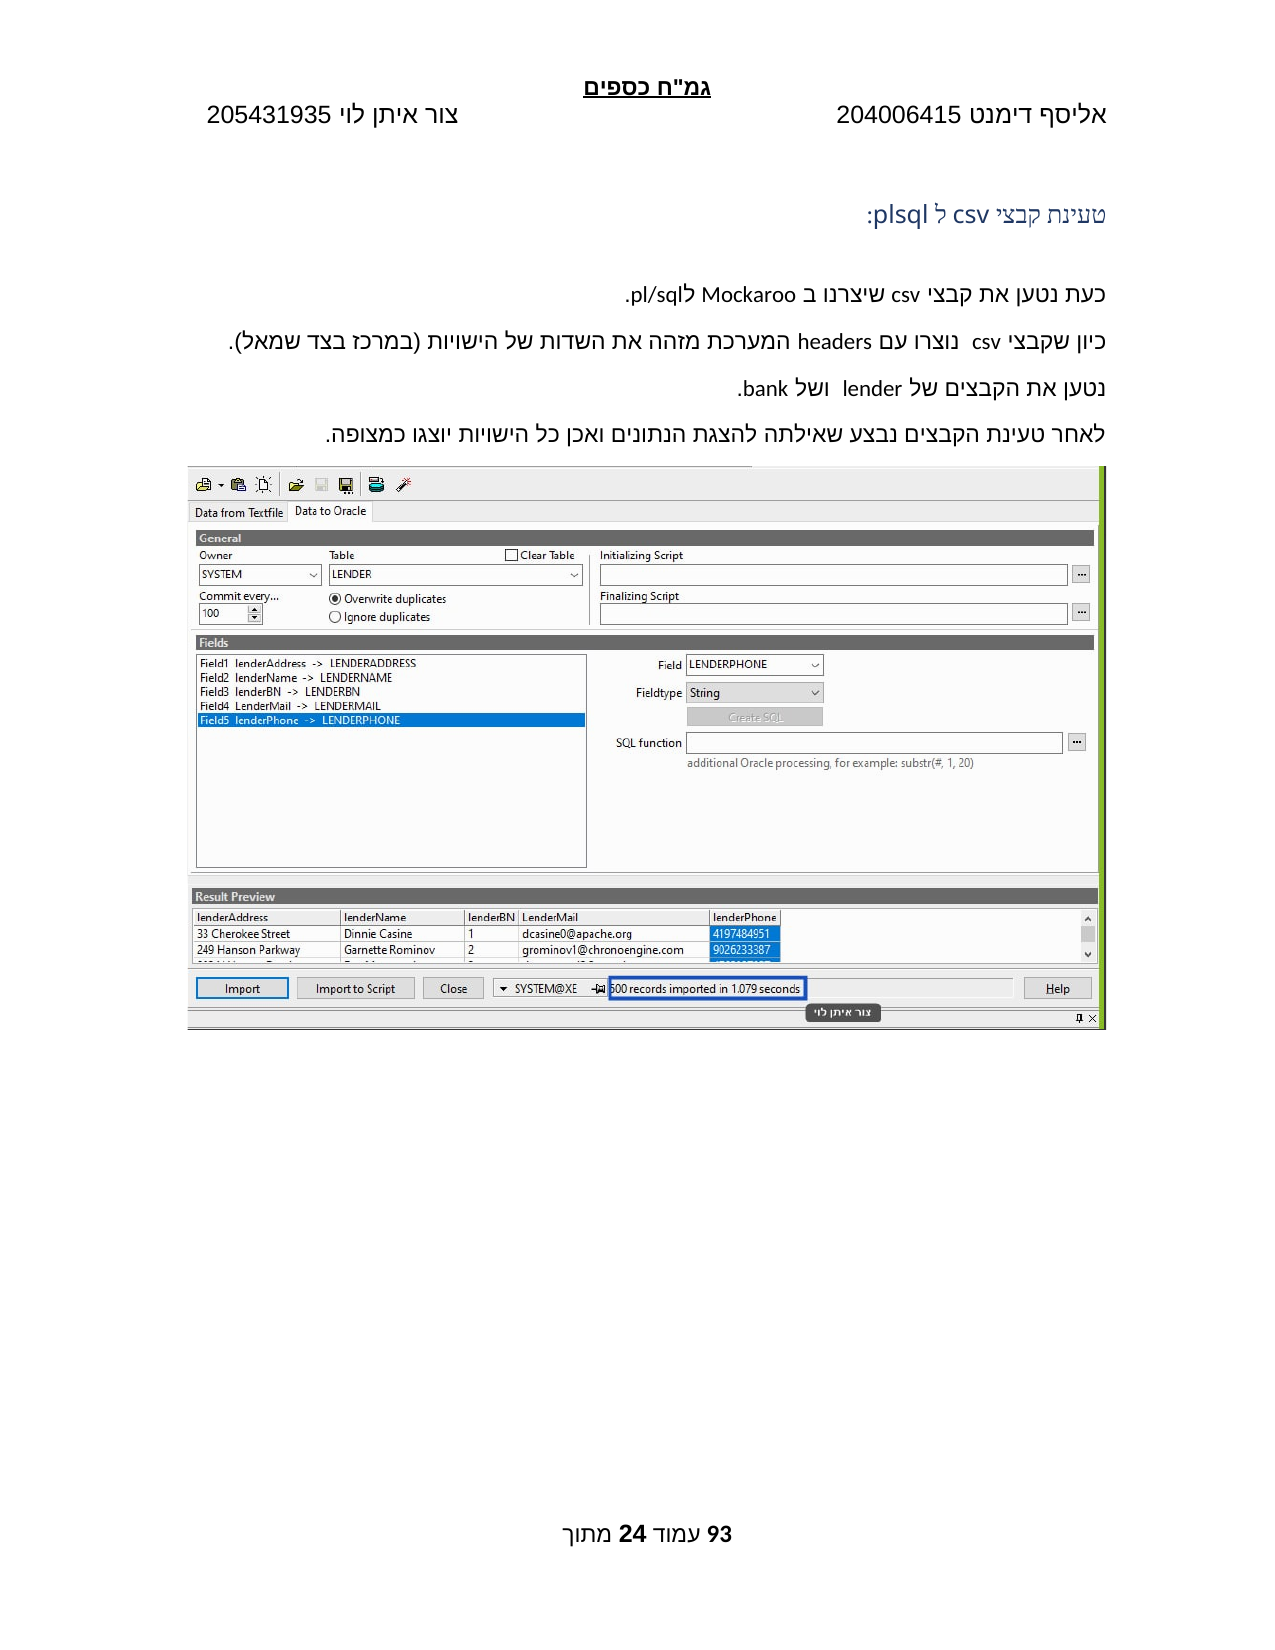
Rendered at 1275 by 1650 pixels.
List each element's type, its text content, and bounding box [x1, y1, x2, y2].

text נטען את הקבצים של lender ושל bank. [187, 374, 1106, 402]
text כעת נטען את קבצי csv שיצרנו ב Mockaroo לpl/sql. [187, 281, 1106, 308]
text כיון שקבצי csv נוצרו עם headers המערכת מזהה את השדות של הישויות (במרכז בצד שמאל). [187, 327, 1106, 355]
picture [187, 466, 1107, 1030]
text לאחר טעינת הקבצים נבצע שאילתה להצגת הנתונים ואכן כל הישויות יוצגו כמצופה. [187, 421, 1106, 447]
subtitle טעינת קבצי csv ל plsql: [187, 197, 1106, 231]
